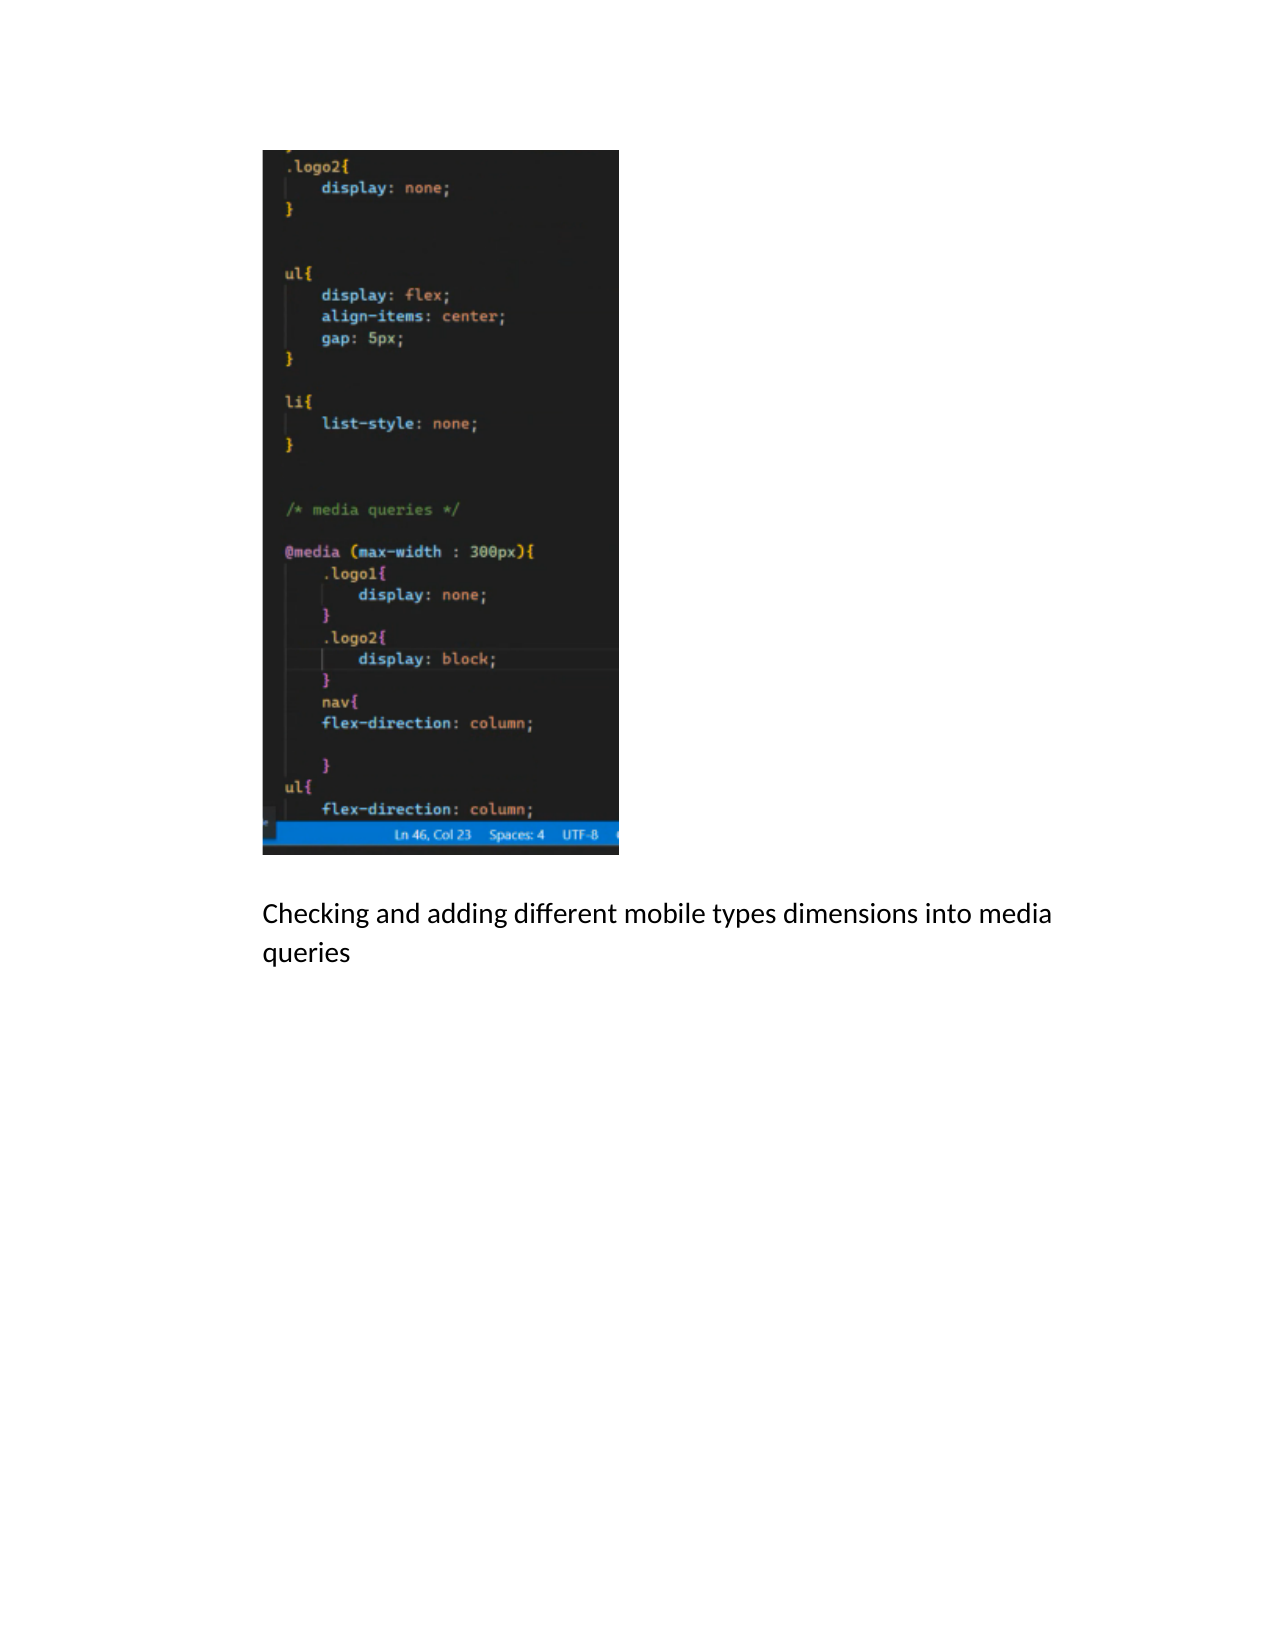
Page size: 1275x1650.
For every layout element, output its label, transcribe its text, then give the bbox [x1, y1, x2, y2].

list Checking and adding different mobile types dimensions into media queries [262, 895, 1125, 969]
picture [262, 150, 619, 855]
